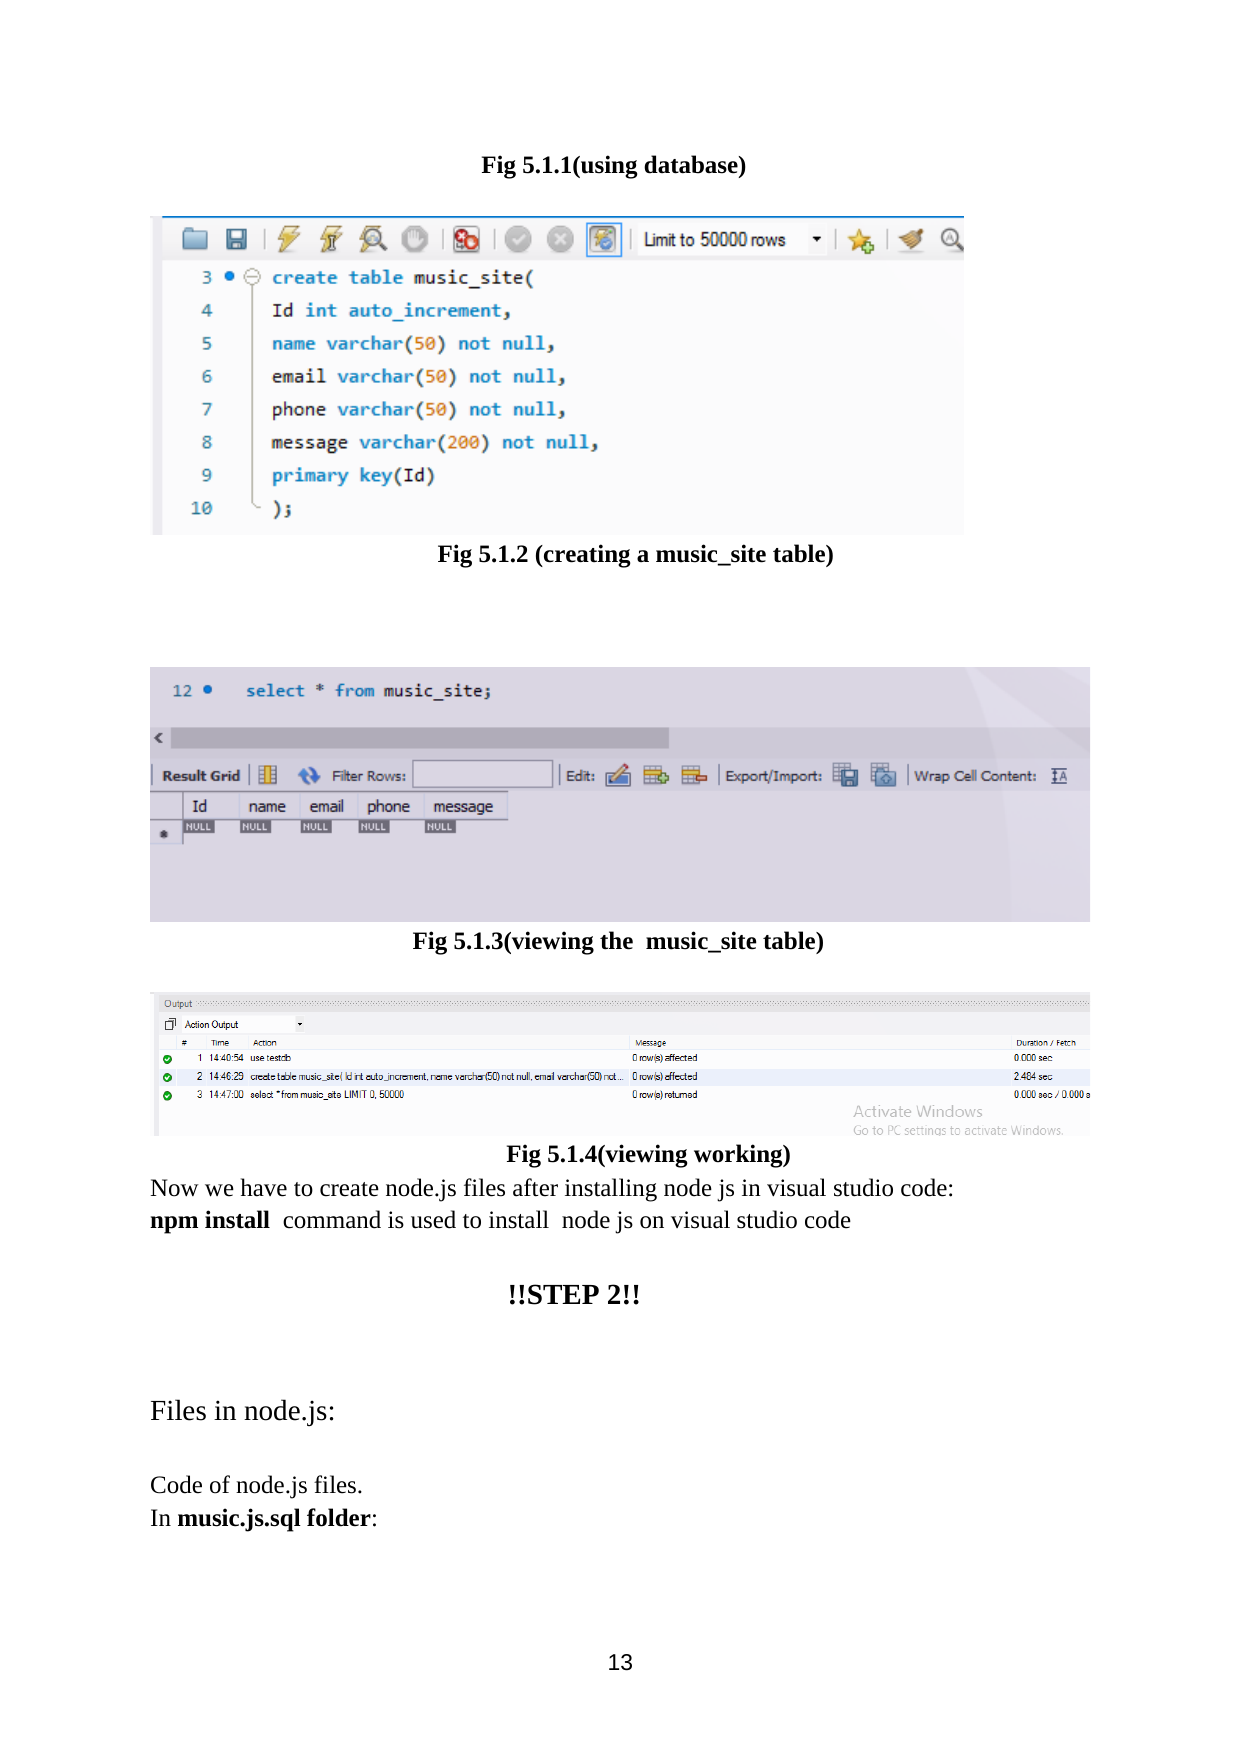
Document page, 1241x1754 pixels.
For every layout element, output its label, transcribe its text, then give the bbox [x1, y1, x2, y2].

picture [150, 216, 964, 535]
text Now we have to create node.js files after installing node js in visual studio code: [150, 1173, 1090, 1201]
text Fig 5.1.2 (creating a music_site table) [150, 539, 1090, 567]
text Files in node.js: [150, 1393, 1090, 1426]
picture [150, 992, 1091, 1136]
text Code of node.js files. [150, 1470, 1090, 1499]
text Fig 5.1.3(viewing the music_site table) [150, 926, 1090, 955]
text !!STEP 2!! [150, 1277, 1090, 1311]
text Fig 5.1.1(using database) [150, 150, 1090, 179]
text npm install command is used to install node js on visual studio code [150, 1206, 1090, 1234]
text Fig 5.1.4(viewing working) [150, 1139, 1090, 1168]
text In music.js.sql folder: [150, 1503, 1090, 1532]
picture [150, 667, 1091, 922]
